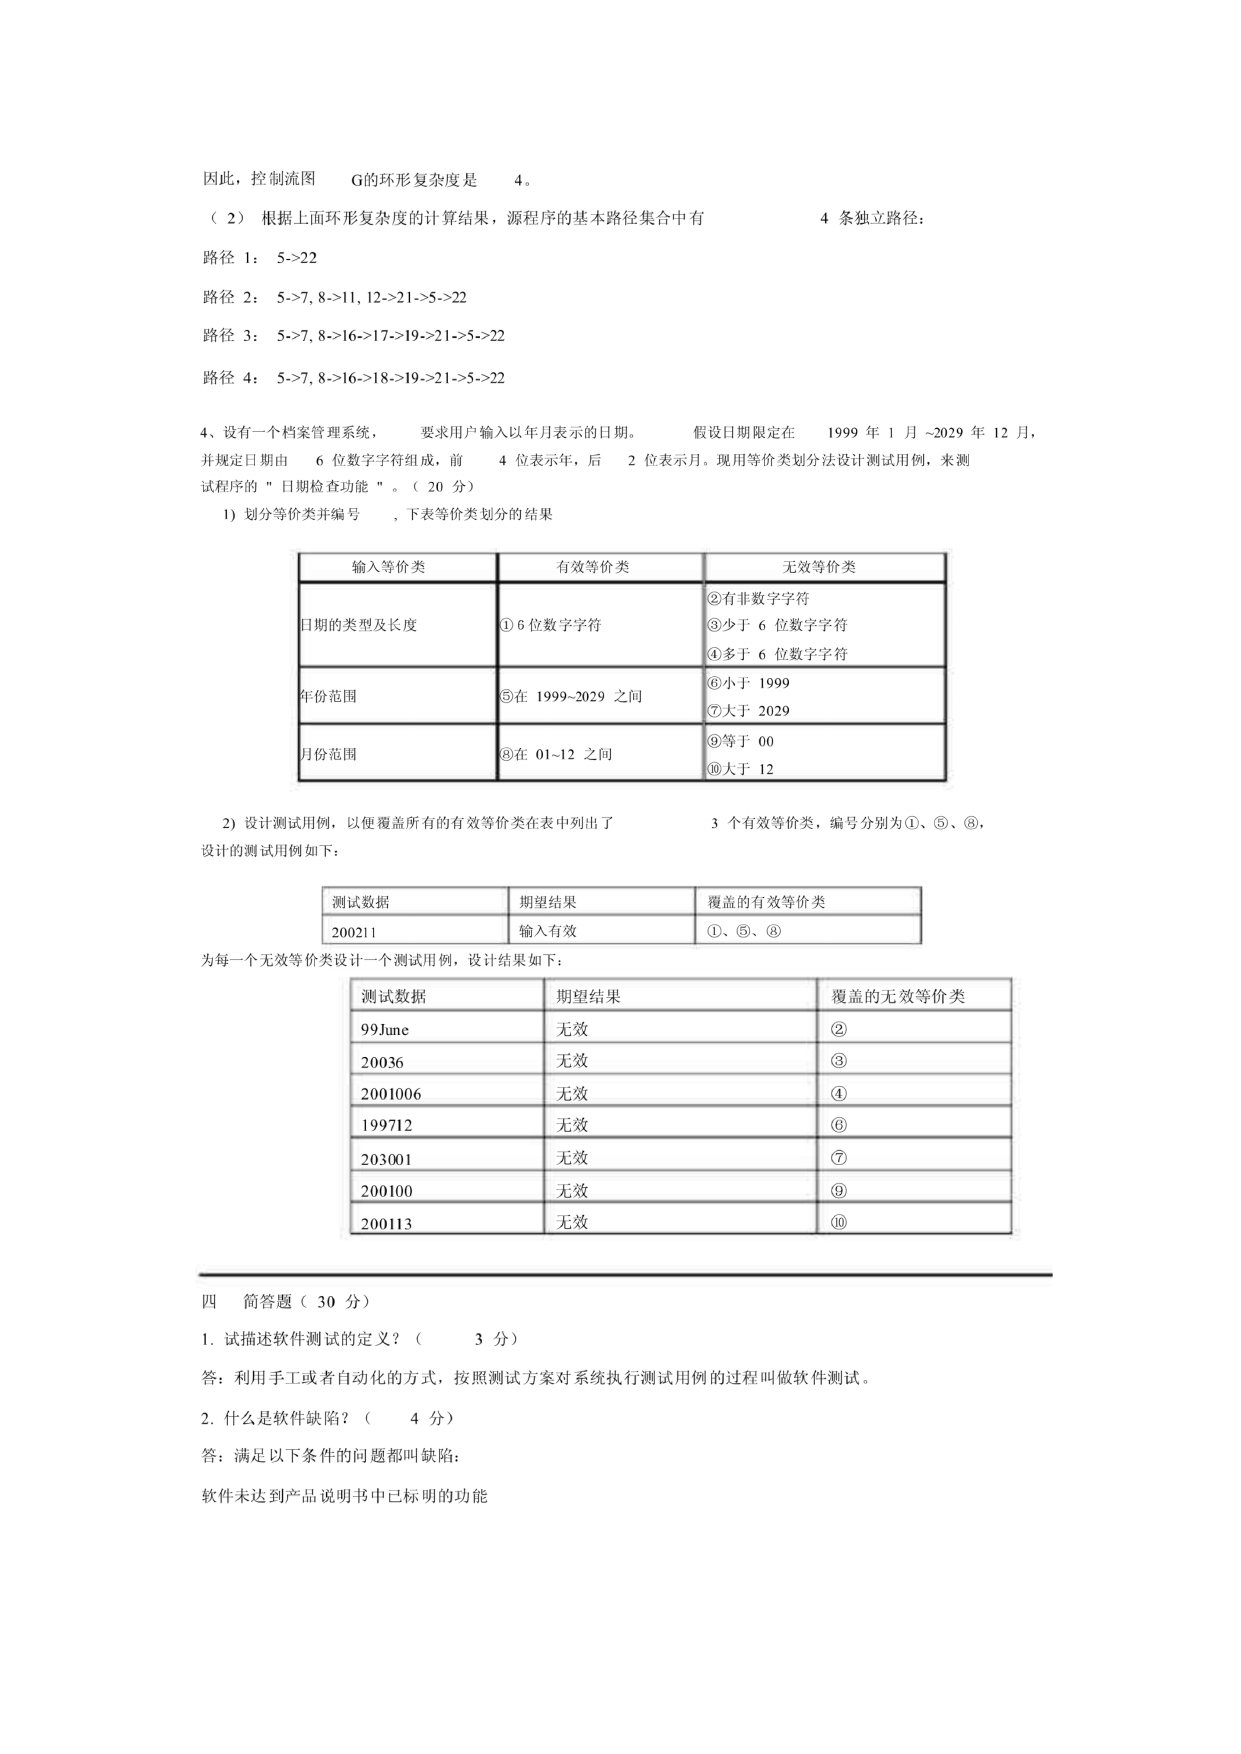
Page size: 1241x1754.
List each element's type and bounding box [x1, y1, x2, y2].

picture [187, 974, 1053, 1518]
picture [187, 162, 1058, 410]
picture [187, 422, 1053, 970]
